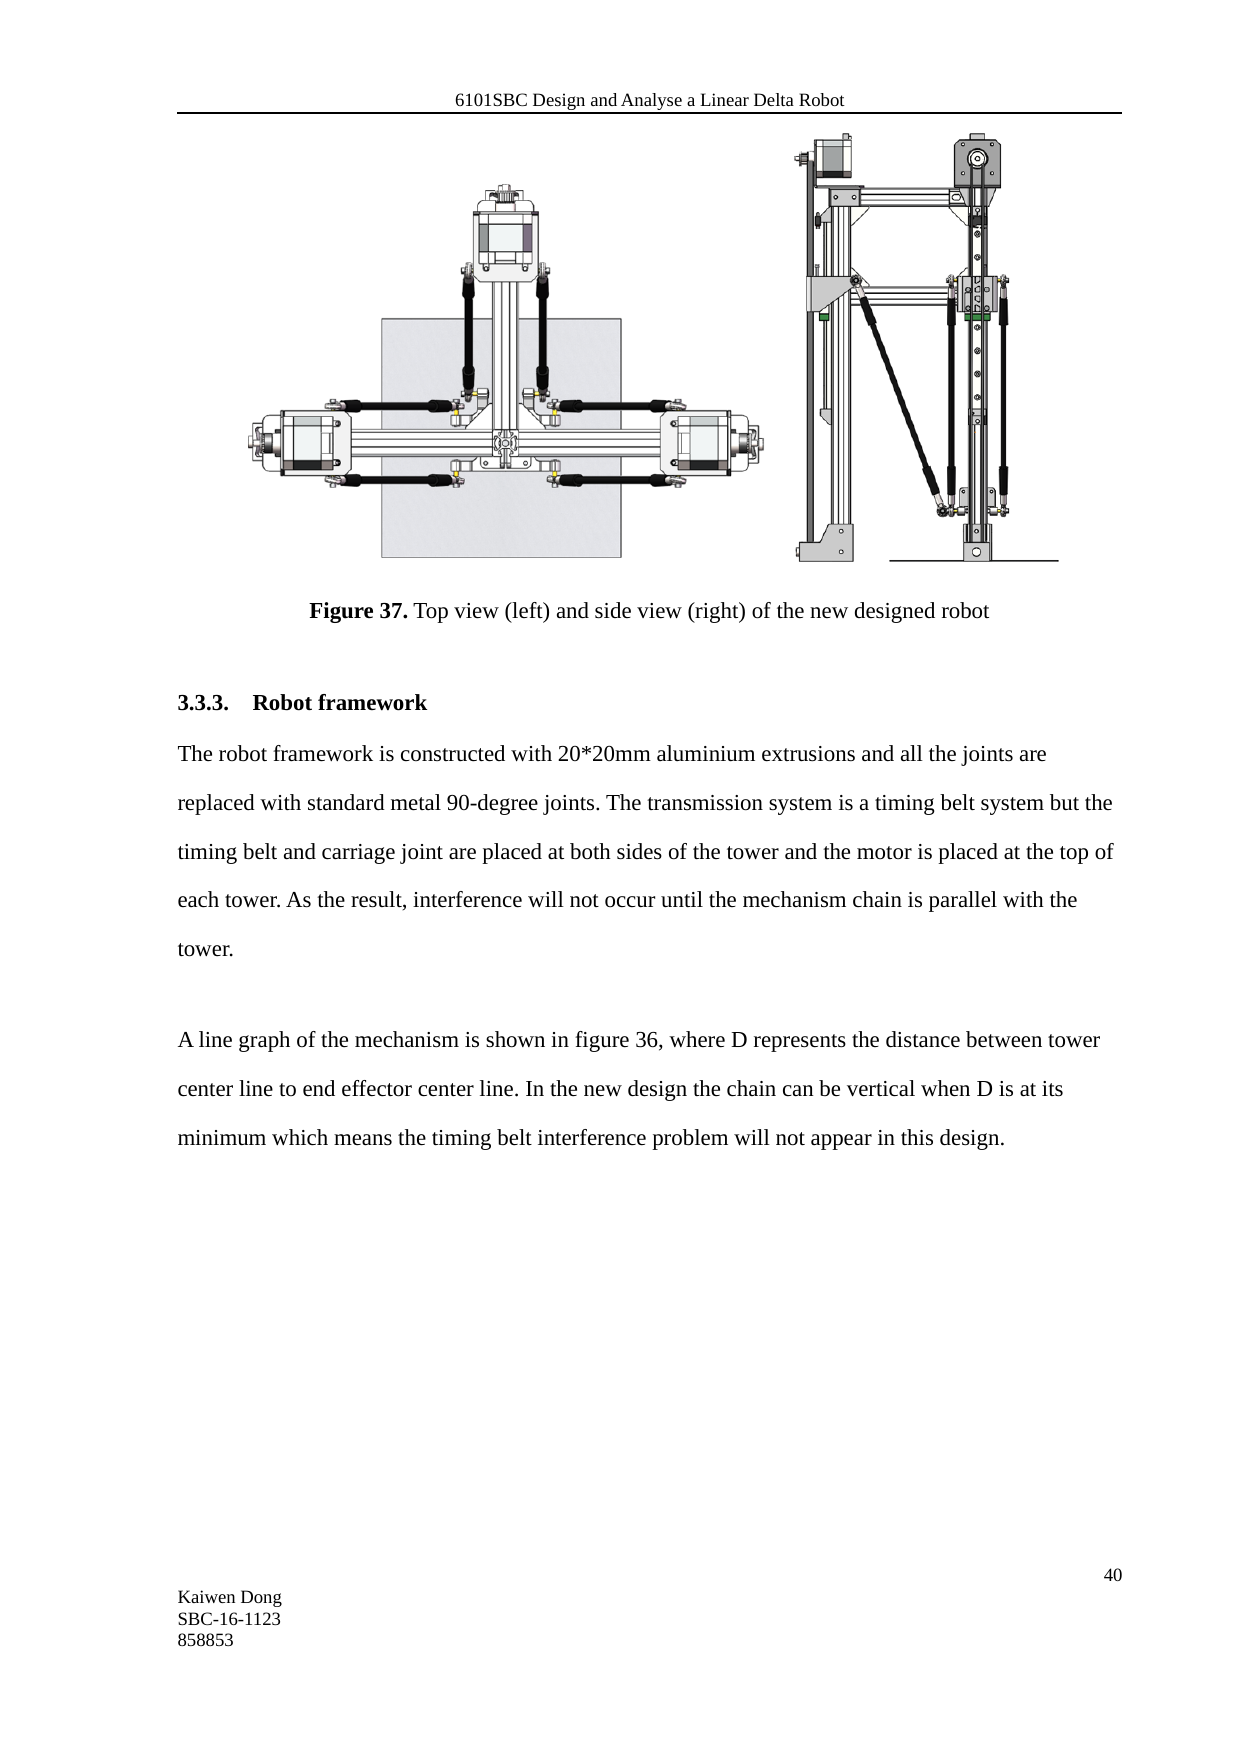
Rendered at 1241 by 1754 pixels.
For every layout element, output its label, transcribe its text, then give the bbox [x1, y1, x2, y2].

picture [236, 126, 1063, 570]
text Figure 37. Top view (left) and side view (right) of the new designed robot [177, 594, 1122, 627]
text The robot framework is constructed with 20*20mm aluminium extrusions and all the joints are replaced with standard metal 90-degree joints. The transmission system is a timing belt system but the timing belt and carriage joint are placed at both sides of the tower and the motor is placed at the top of each tower. As the result, interference will not occur until the mechanism chain is parallel with the tower. [177, 737, 1122, 965]
subtitle Robot framework [177, 686, 1122, 718]
text A line graph of the mechanism is shown in figure 36, where D represents the distance between tower center line to end effector center line. In the new design the chain can be vertical when D is at its minimum which means the timing belt interference problem will not appear in this design. [177, 1023, 1122, 1153]
